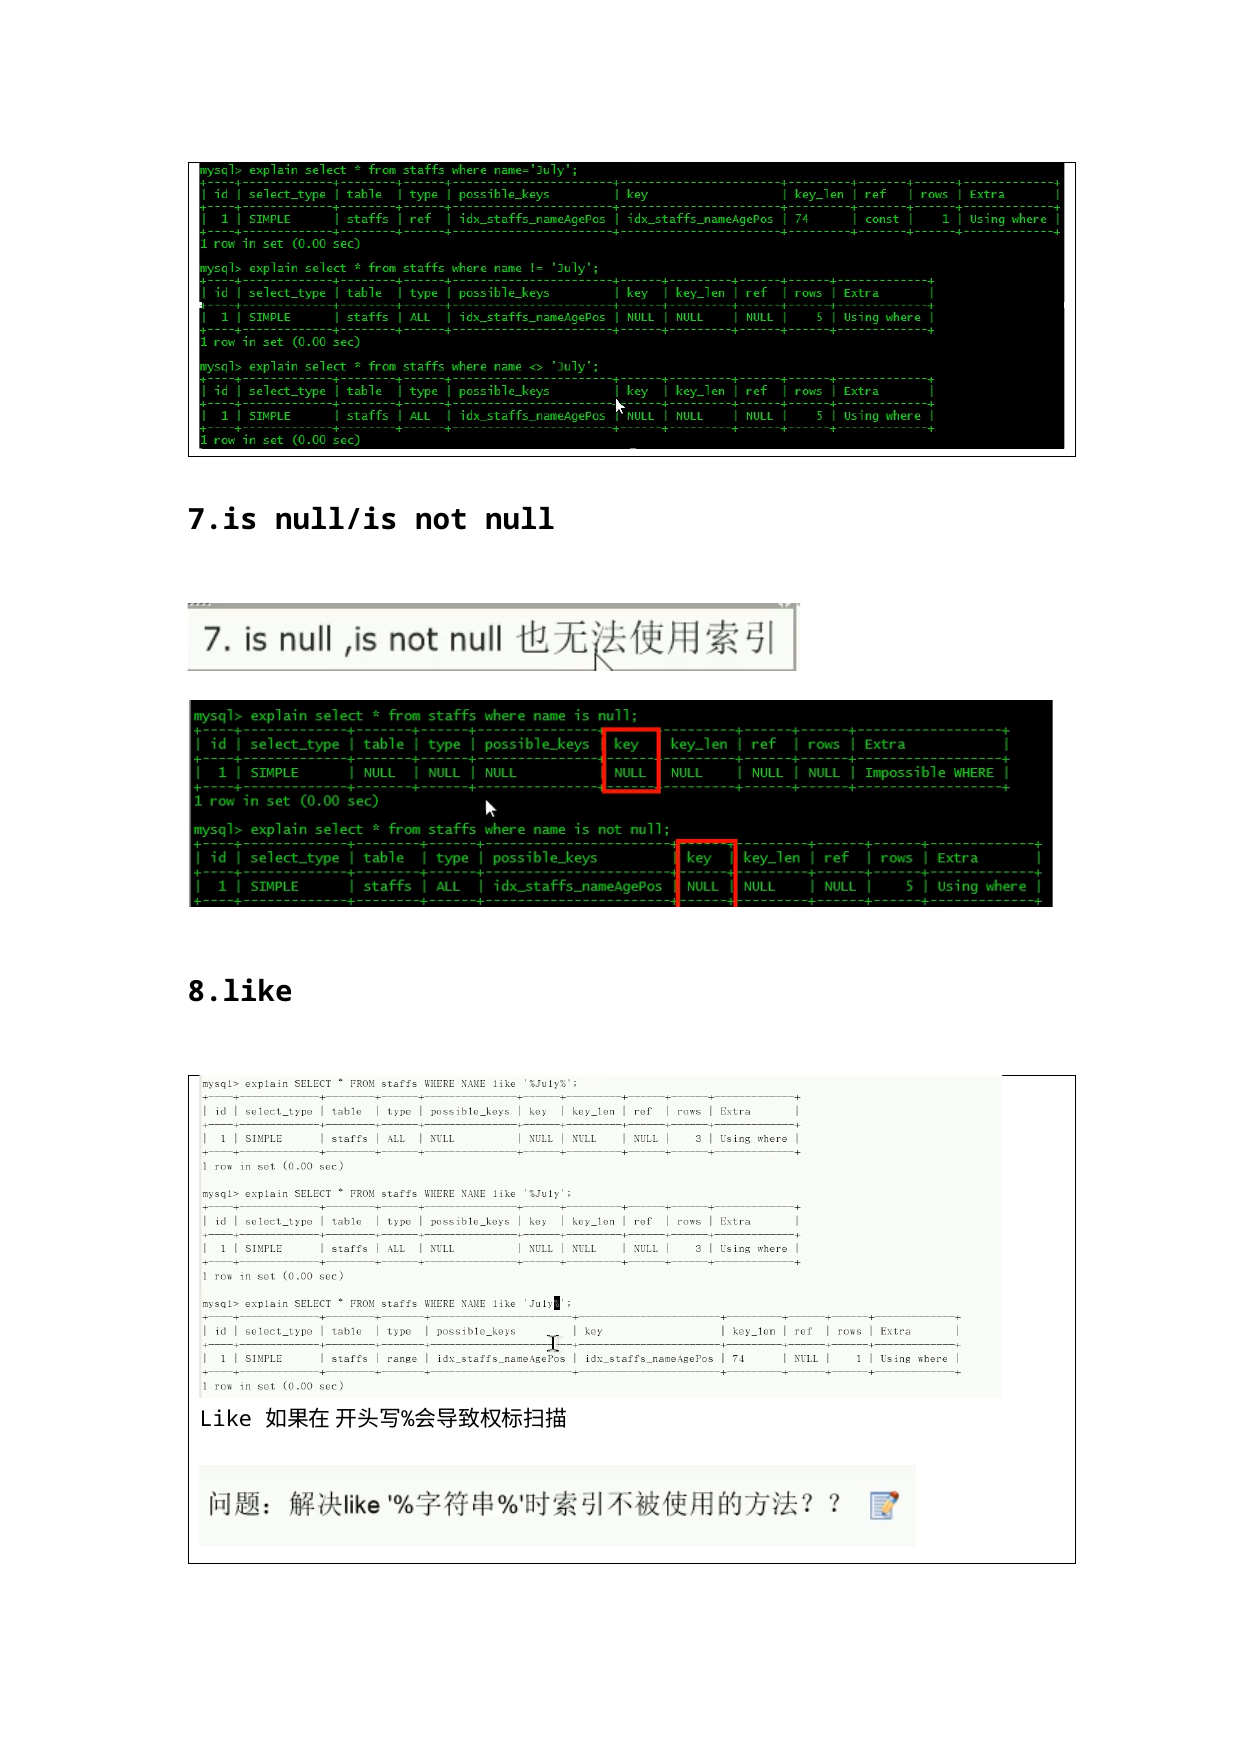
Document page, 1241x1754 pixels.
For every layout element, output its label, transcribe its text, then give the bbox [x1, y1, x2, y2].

subtitle 7.is null/is not null [187, 486, 1053, 551]
picture [199, 163, 1065, 449]
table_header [189, 1076, 1075, 1563]
table_header [189, 163, 1075, 456]
picture [187, 603, 800, 671]
picture [187, 700, 1053, 907]
picture [199, 1465, 917, 1547]
picture [199, 1075, 1003, 1398]
subtitle 8.like [187, 957, 1053, 1022]
